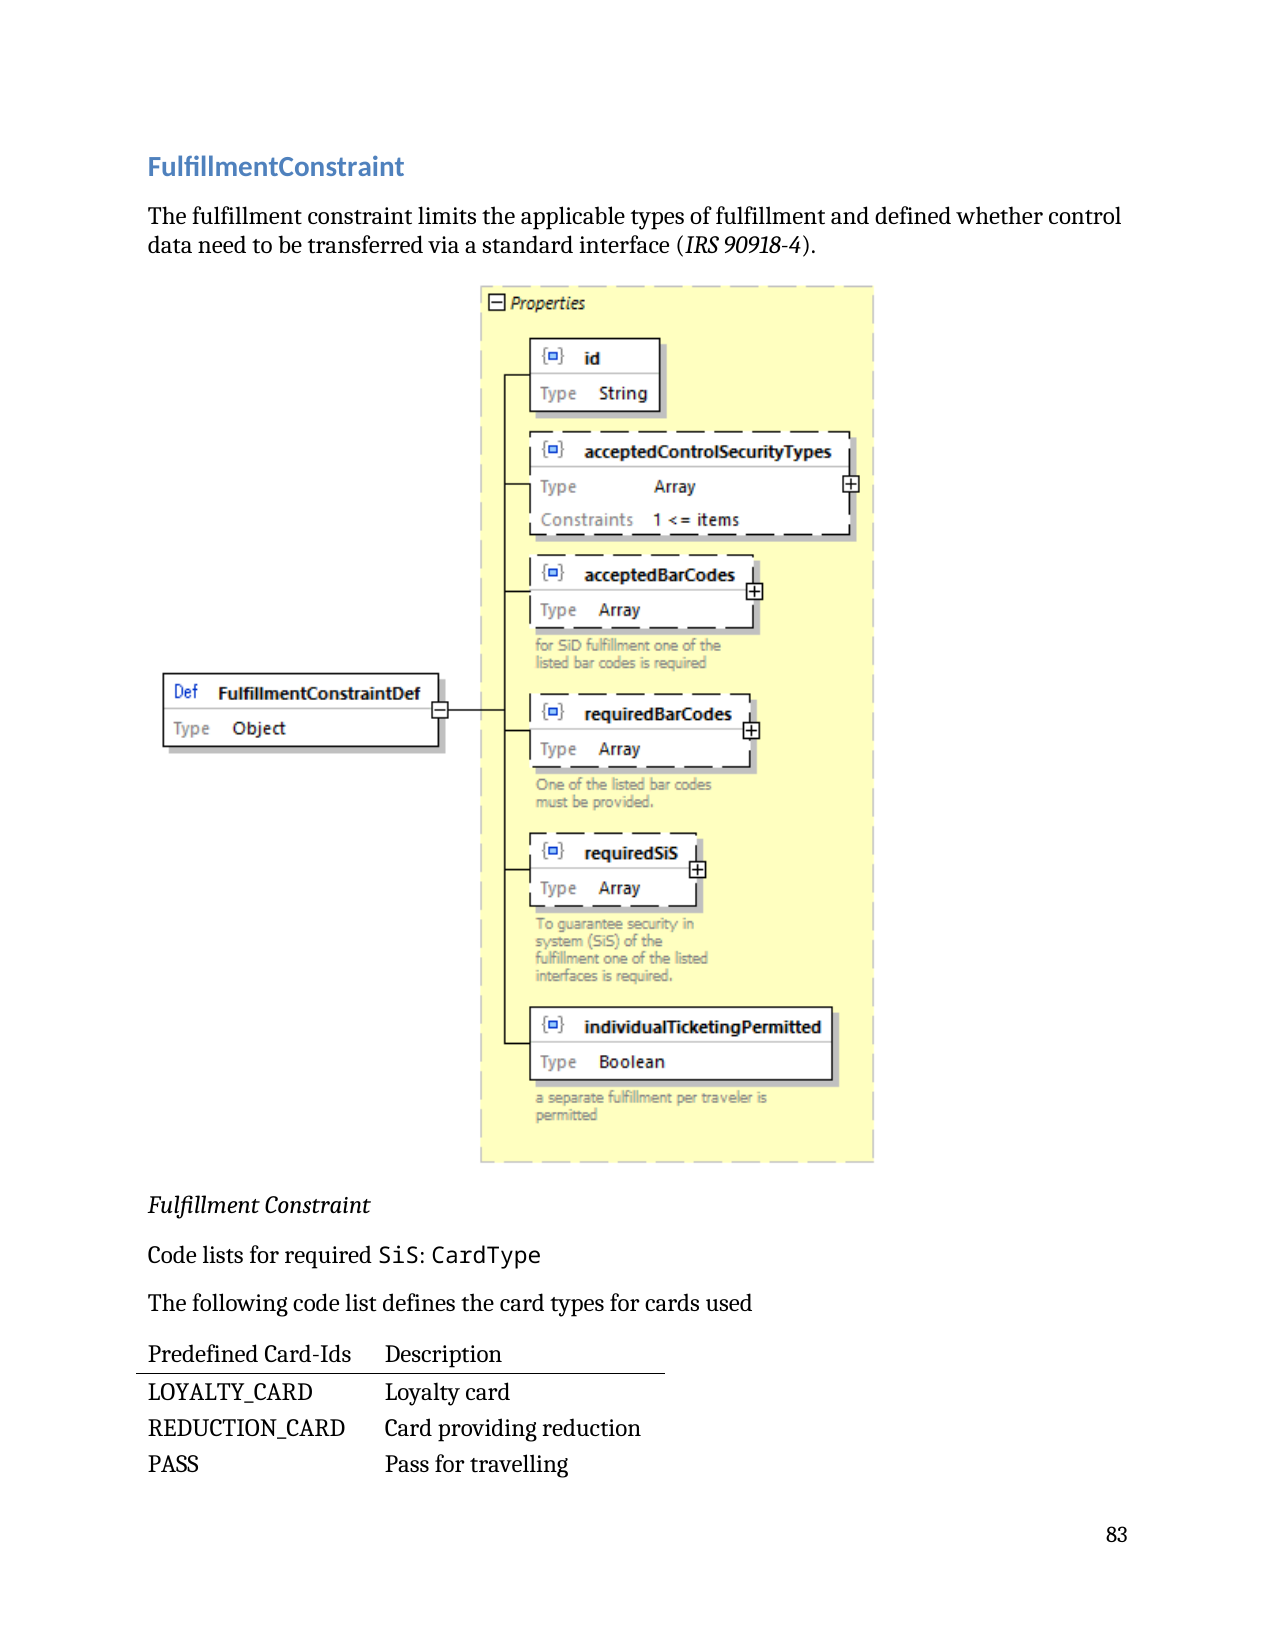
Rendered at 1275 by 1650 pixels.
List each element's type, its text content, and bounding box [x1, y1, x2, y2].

text Code lists for required SiS: CardType [148, 1239, 1127, 1270]
text Fulfillment Constraint [148, 1191, 1127, 1220]
text The fulfillment constraint limits the applicable types of fulfillment and defined whether control data need to be transferred via a standard interface (IRS 90918-4). [148, 202, 1127, 259]
subtitle FulfillmentConstraint [148, 148, 1127, 183]
text The following code list defines the card types for cards used [148, 1289, 1127, 1317]
picture [147, 278, 890, 1171]
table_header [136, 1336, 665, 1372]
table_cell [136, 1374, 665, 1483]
